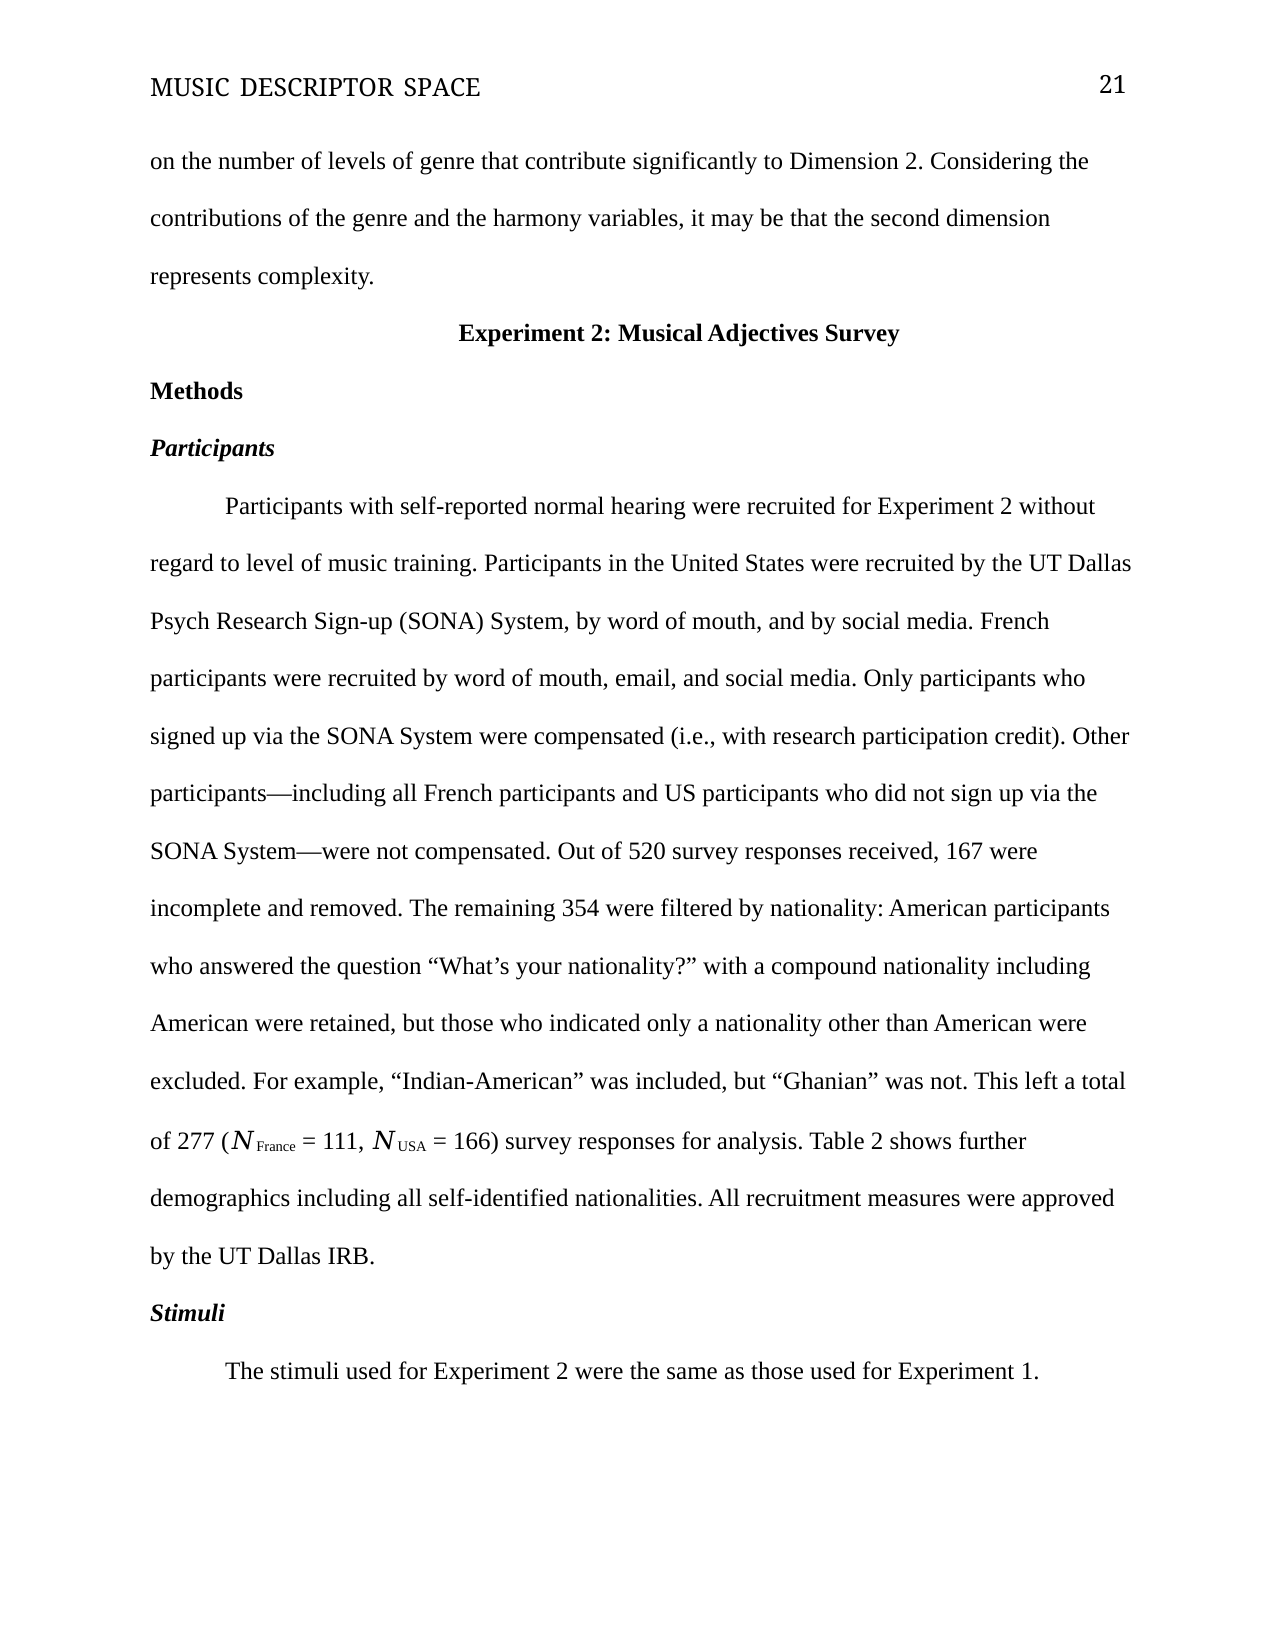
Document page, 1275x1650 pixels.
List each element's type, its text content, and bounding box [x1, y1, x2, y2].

text Stimuli [150, 1298, 1133, 1327]
text Participants [150, 433, 1133, 462]
text Participants with self-reported normal hearing were recruited for Experiment 2 without regard to level of music training. Participants in the United States were recruited by the UT Dallas Psych Research Sign-up (SONA) System, by word of mouth, and by social media. French participants were recruited by word of mouth, email, and social media. Only participants who signed up via the SONA System were compensated (i.e., with research participation credit). Other participants—including all French participants and US participants who did not sign up via the SONA System—were not compensated. Out of 520 survey responses received, 167 were incomplete and removed. The remaining 354 were filtered by nationality: American participants who answered the question “What’s your nationality?” with a compound nationality including American were retained, but those who indicated only a nationality other than American were excluded. For example, “Indian-American” was included, but “Ghanian” was not. This left a total of 277 (𝑁France = 111, 𝑁USA = 166) survey responses for analysis. Table 2 shows further demographics including all self-identified nationalities. All recruitment measures were approved by the UT Dallas IRB. [150, 491, 1133, 1270]
subtitle Experiment 2: Musical Adjectives Survey [150, 318, 1133, 347]
text The stimuli used for Experiment 2 were the same as those used for Experiment 1. [150, 1356, 1133, 1385]
subtitle Methods [150, 376, 1133, 404]
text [150, 146, 1133, 289]
